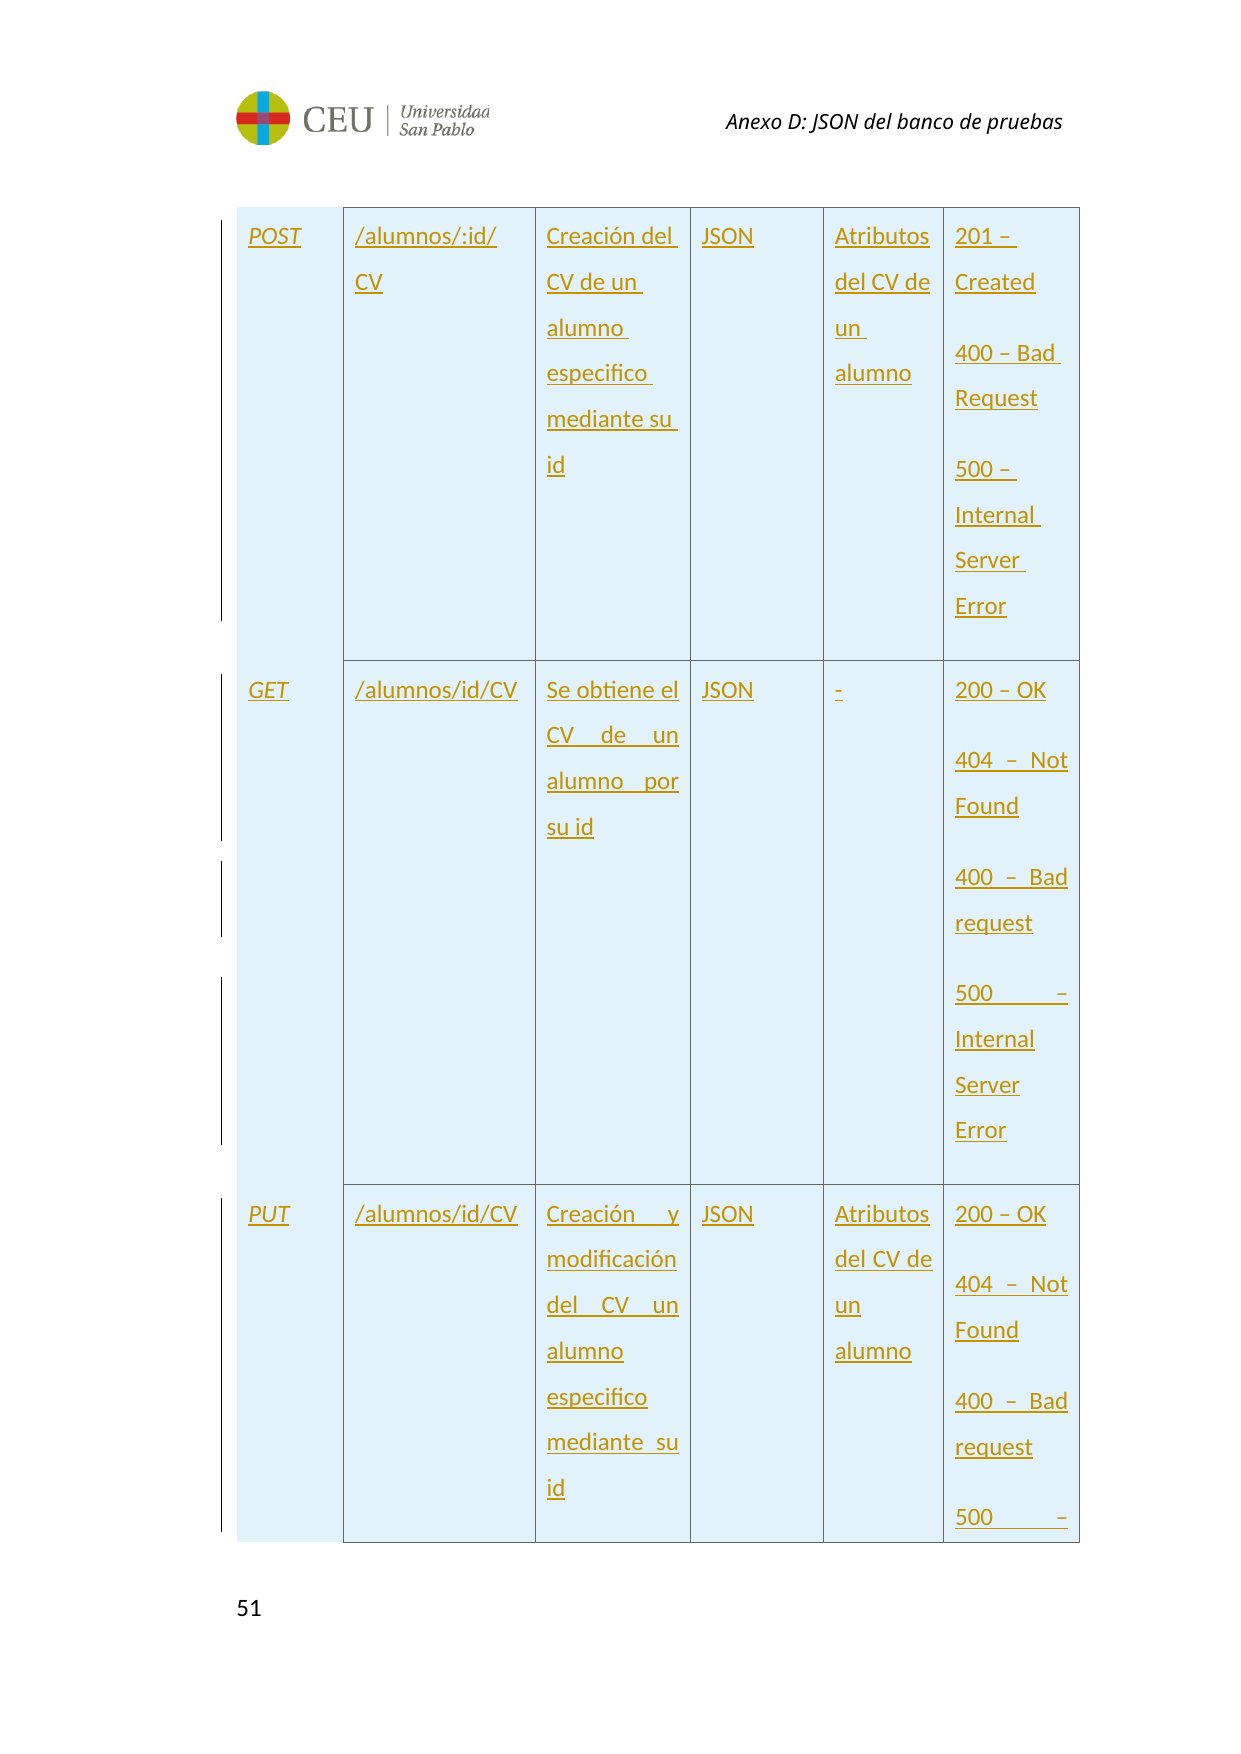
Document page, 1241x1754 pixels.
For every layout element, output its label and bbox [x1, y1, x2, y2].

picture [235, 89, 490, 146]
